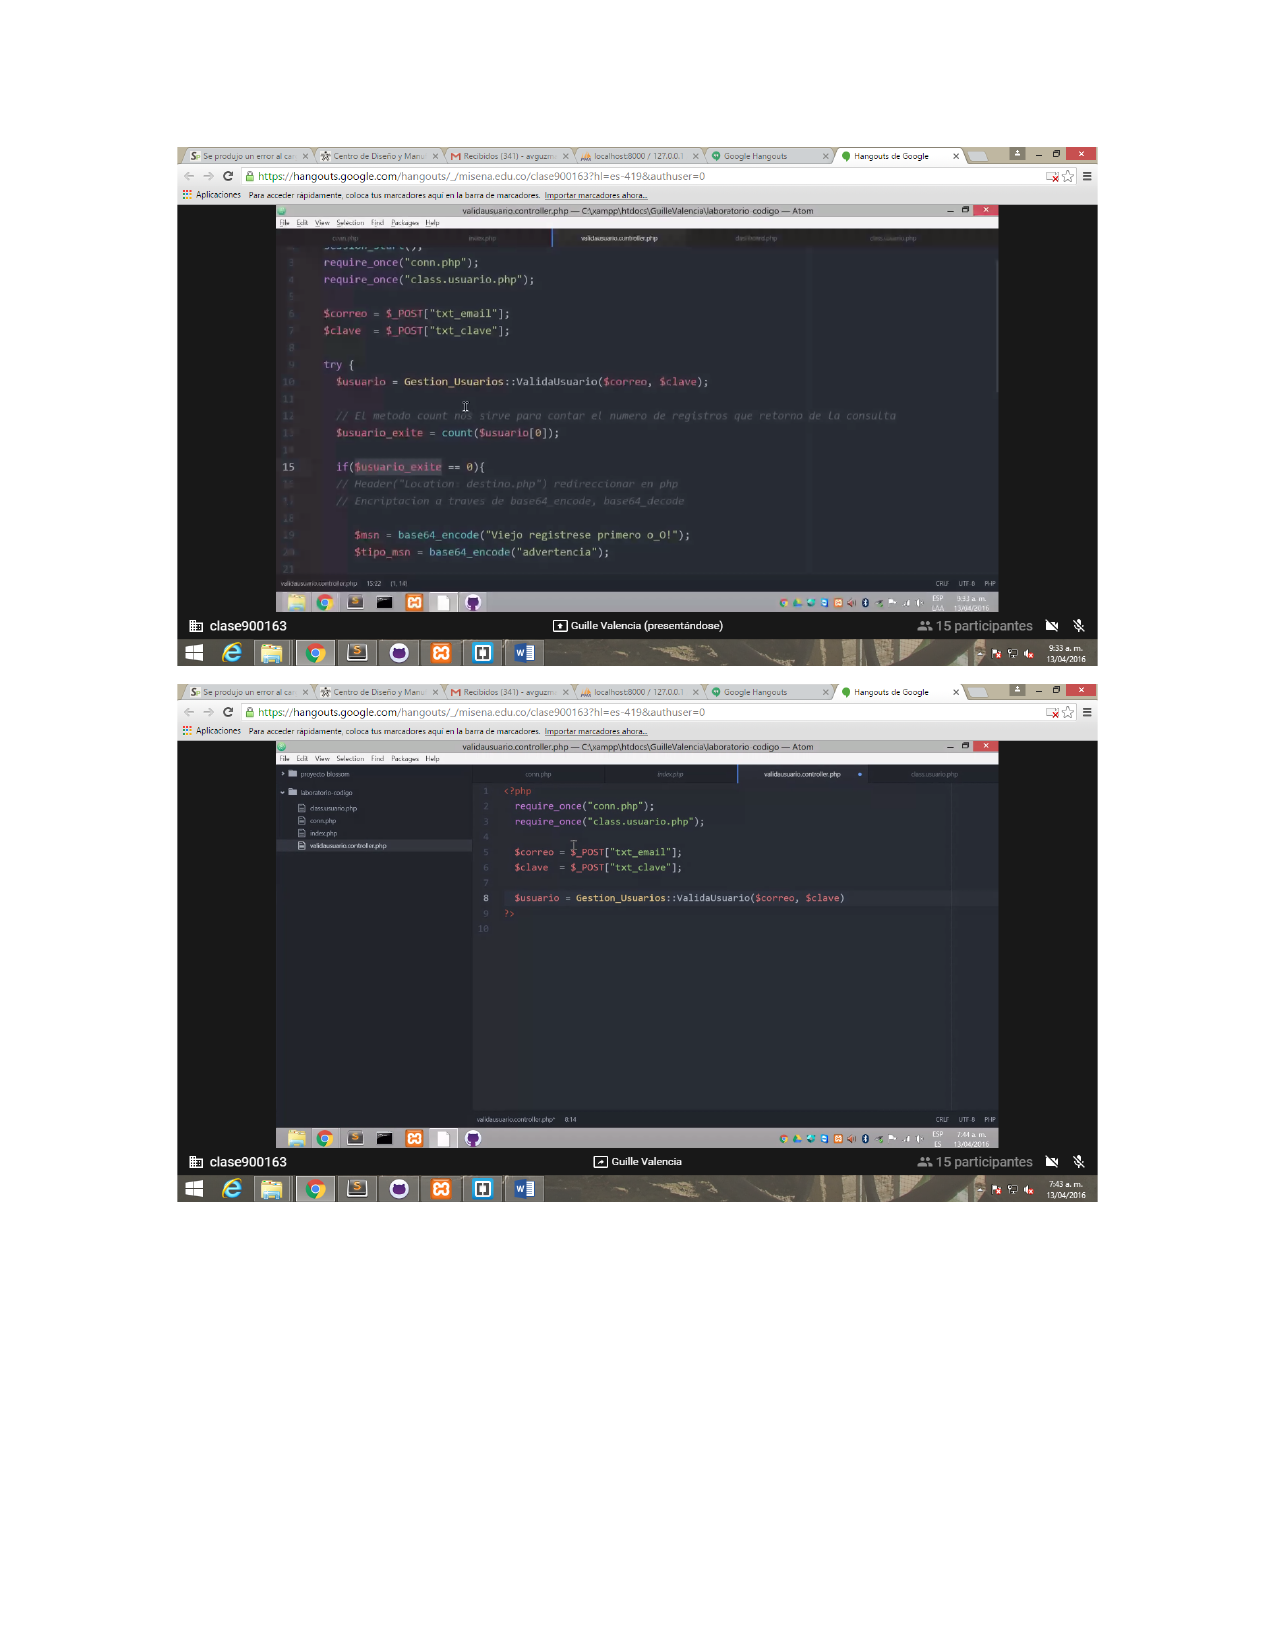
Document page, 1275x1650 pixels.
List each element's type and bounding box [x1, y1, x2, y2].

picture [177, 684, 1098, 1202]
picture [177, 147, 1098, 666]
